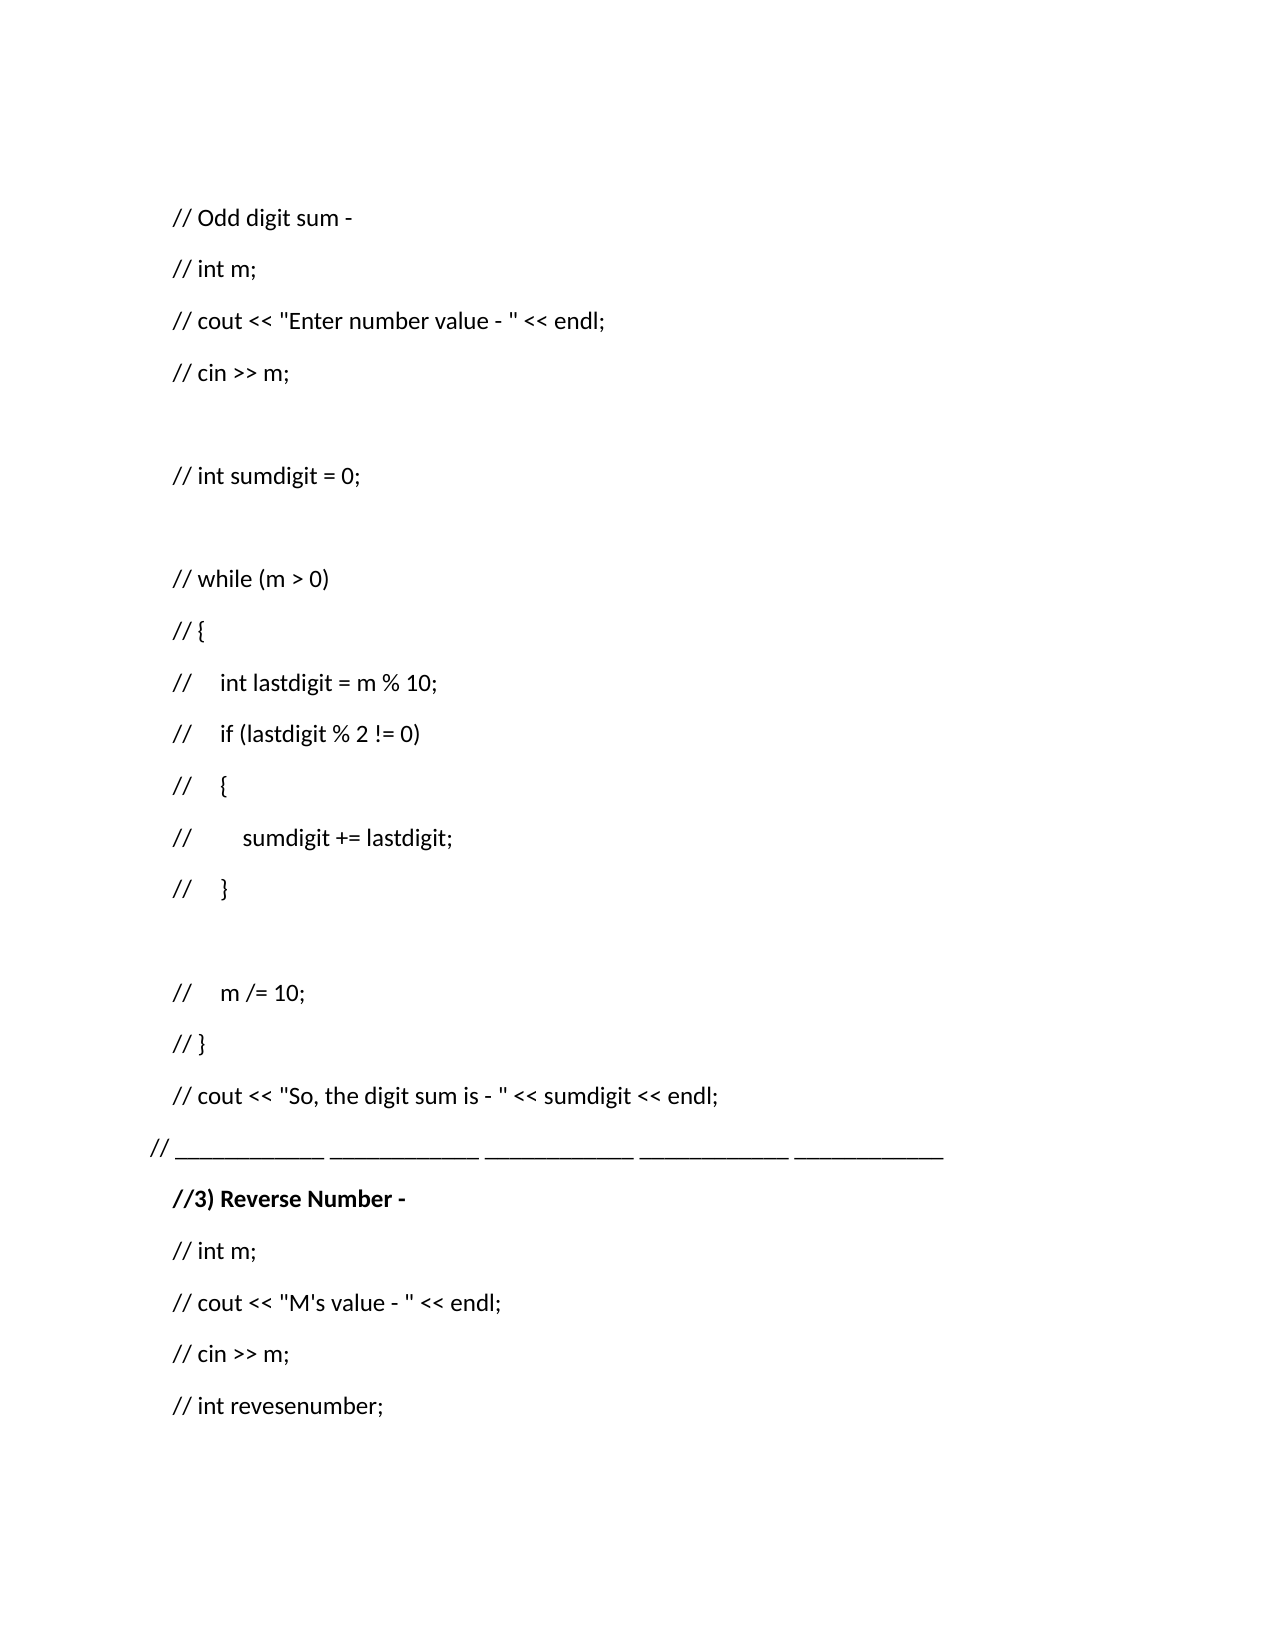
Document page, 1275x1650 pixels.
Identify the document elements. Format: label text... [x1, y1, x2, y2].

text // cout << "M's value - " << endl; [150, 1287, 1125, 1317]
text // int m; [150, 1235, 1125, 1266]
text // cout << "So, the digit sum is - " << sumdigit << endl; [150, 1080, 1125, 1111]
text // { [150, 770, 1125, 801]
text // int revesenumber; [150, 1390, 1125, 1421]
text // Odd digit sum - [150, 202, 1125, 232]
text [150, 1132, 1125, 1162]
text // cin >> m; [150, 357, 1125, 387]
text // if (lastdigit % 2 != 0) [150, 718, 1125, 749]
text // sumdigit += lastdigit; [150, 822, 1125, 852]
text // cout << "Enter number value - " << endl; [150, 305, 1125, 336]
text // } [150, 1028, 1125, 1059]
text // } [150, 873, 1125, 904]
text // int m; [150, 253, 1125, 284]
text // while (m > 0) [150, 563, 1125, 594]
text // { [150, 615, 1125, 646]
text // int sumdigit = 0; [150, 460, 1125, 491]
text // int lastdigit = m % 10; [150, 667, 1125, 697]
text //3) Reverse Number - [150, 1183, 1125, 1214]
text // cin >> m; [150, 1338, 1125, 1369]
text // m /= 10; [150, 977, 1125, 1007]
